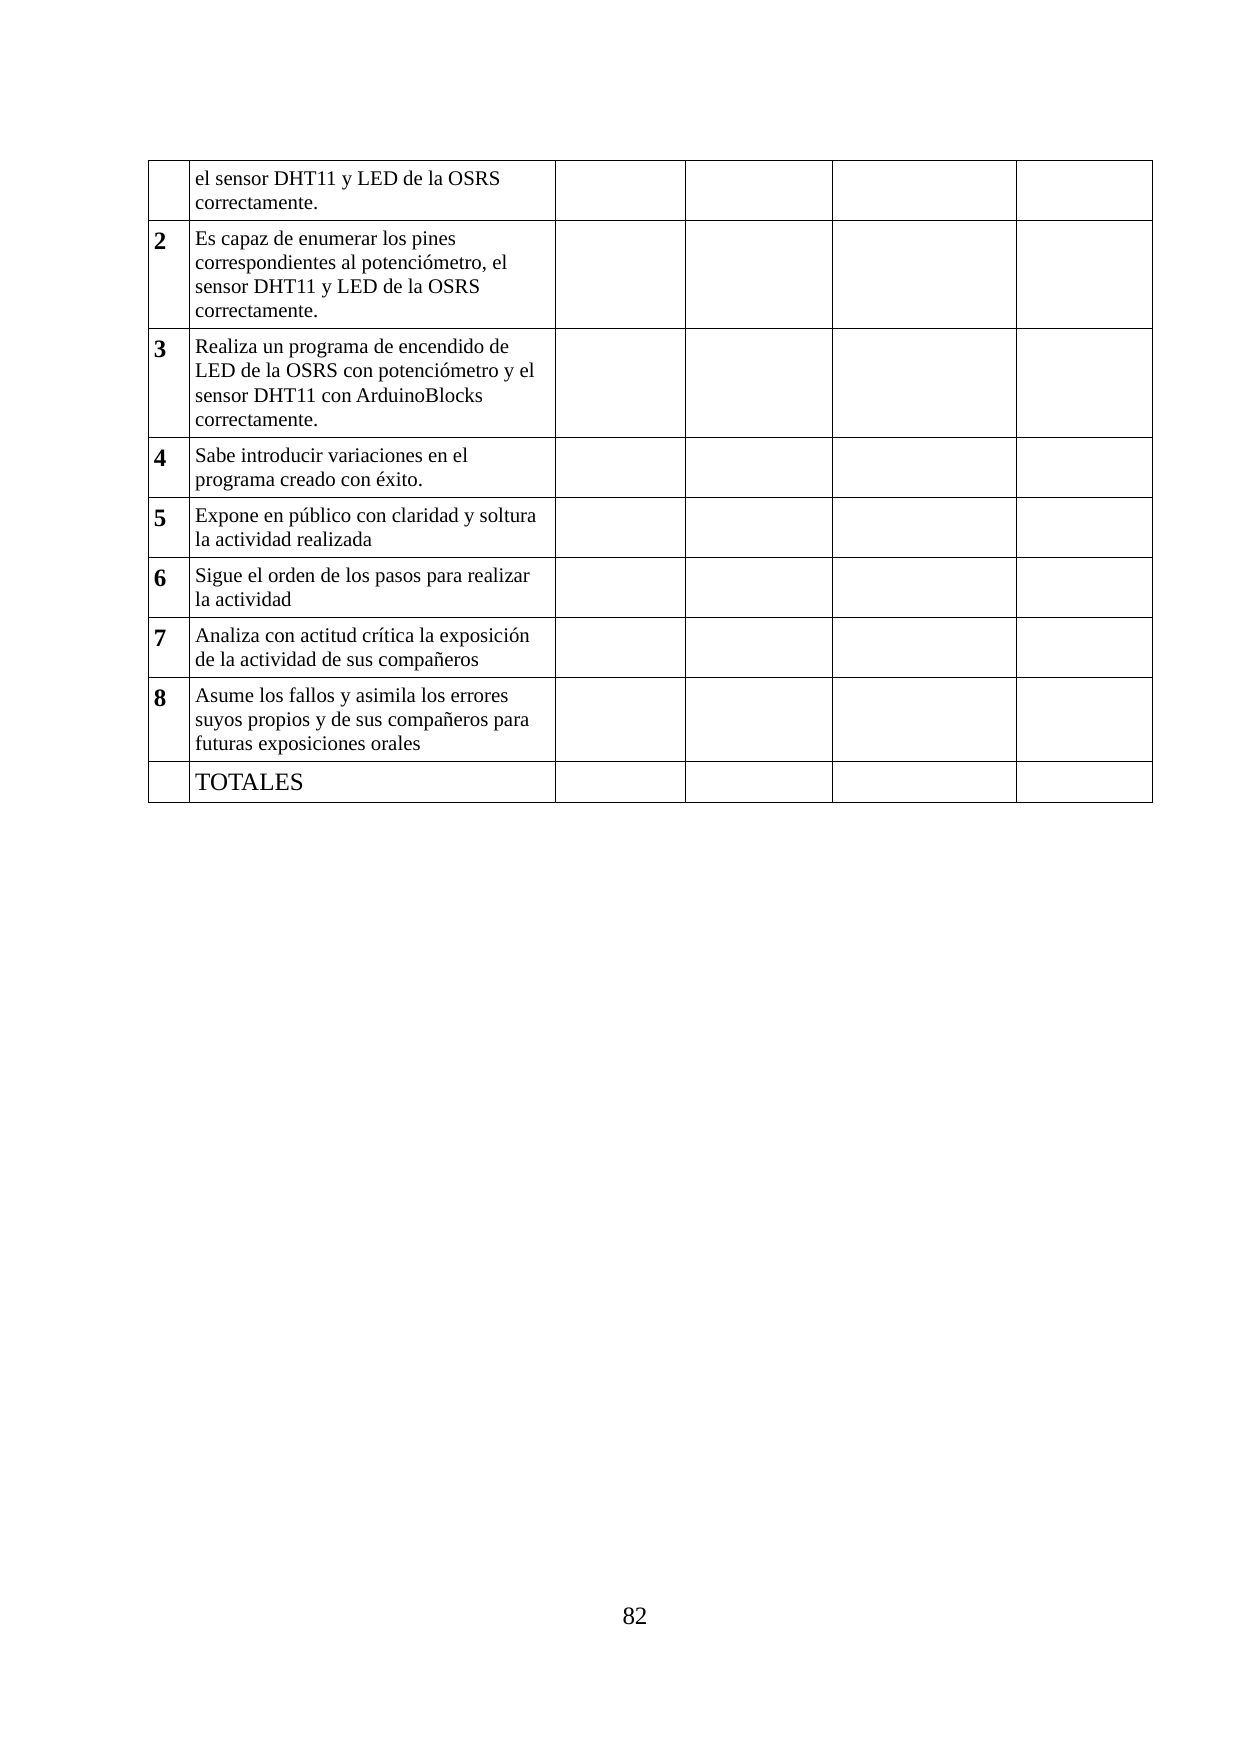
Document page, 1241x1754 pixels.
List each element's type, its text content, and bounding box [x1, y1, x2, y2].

table_cell [833, 678, 1016, 761]
table_cell [686, 558, 832, 617]
table_cell [686, 329, 832, 436]
table_cell [556, 498, 685, 557]
table_cell 7 [149, 618, 189, 677]
table_cell Sabe introducir variaciones en el programa creado con éxito. [190, 438, 555, 496]
table_cell [556, 329, 685, 436]
table_cell [686, 618, 832, 677]
table_cell [1017, 329, 1152, 436]
table_cell [833, 221, 1016, 328]
table_cell [833, 618, 1016, 677]
table_cell [556, 221, 685, 328]
table_cell [1017, 678, 1152, 761]
table_cell Expone en público con claridad y soltura la actividad realizada [190, 498, 555, 557]
table_cell [686, 438, 832, 496]
table_cell 6 [149, 558, 189, 617]
table_cell 8 [149, 678, 189, 761]
table_cell [686, 161, 832, 220]
table_cell [1017, 221, 1152, 328]
table_cell Es capaz de enumerar los pines correspondientes al potenciómetro, el sensor DHT11 y LED de la OSRS correctamente. [190, 221, 555, 328]
table_cell 3 [149, 329, 189, 436]
table_cell 4 [149, 438, 189, 496]
table_cell [1017, 438, 1152, 496]
table_cell [686, 221, 832, 328]
table_cell [556, 438, 685, 496]
table_cell [556, 558, 685, 617]
table_cell [833, 762, 1016, 802]
table_cell [833, 329, 1016, 436]
table_cell Asume los fallos y asimila los errores suyos propios y de sus compañeros para futuras exposiciones orales [190, 678, 555, 761]
table_cell [833, 558, 1016, 617]
table_cell [686, 678, 832, 761]
table_cell [1017, 762, 1152, 802]
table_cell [190, 161, 555, 220]
table_cell [556, 161, 685, 220]
table_cell Sigue el orden de los pasos para realizar la actividad [190, 558, 555, 617]
table_cell [1017, 618, 1152, 677]
table_cell [556, 762, 685, 802]
table_cell [556, 618, 685, 677]
table_cell 5 [149, 498, 189, 557]
table_cell [149, 762, 189, 802]
table_cell [686, 762, 832, 802]
table_cell Analiza con actitud crítica la exposición de la actividad de sus compañeros [190, 618, 555, 677]
table_cell [1017, 558, 1152, 617]
table_cell Realiza un programa de encendido de LED de la OSRS con potenciómetro y el sensor DHT11 con ArduinoBlocks correctamente. [190, 329, 555, 436]
table_cell [686, 498, 832, 557]
table_cell TOTALES [190, 762, 555, 802]
table_cell [833, 498, 1016, 557]
table_cell [1017, 498, 1152, 557]
table_cell [1017, 161, 1152, 220]
table_cell [833, 438, 1016, 496]
table_cell [556, 678, 685, 761]
table_cell 1 [149, 161, 189, 220]
table_cell 2 [149, 221, 189, 328]
table_cell [833, 161, 1016, 220]
